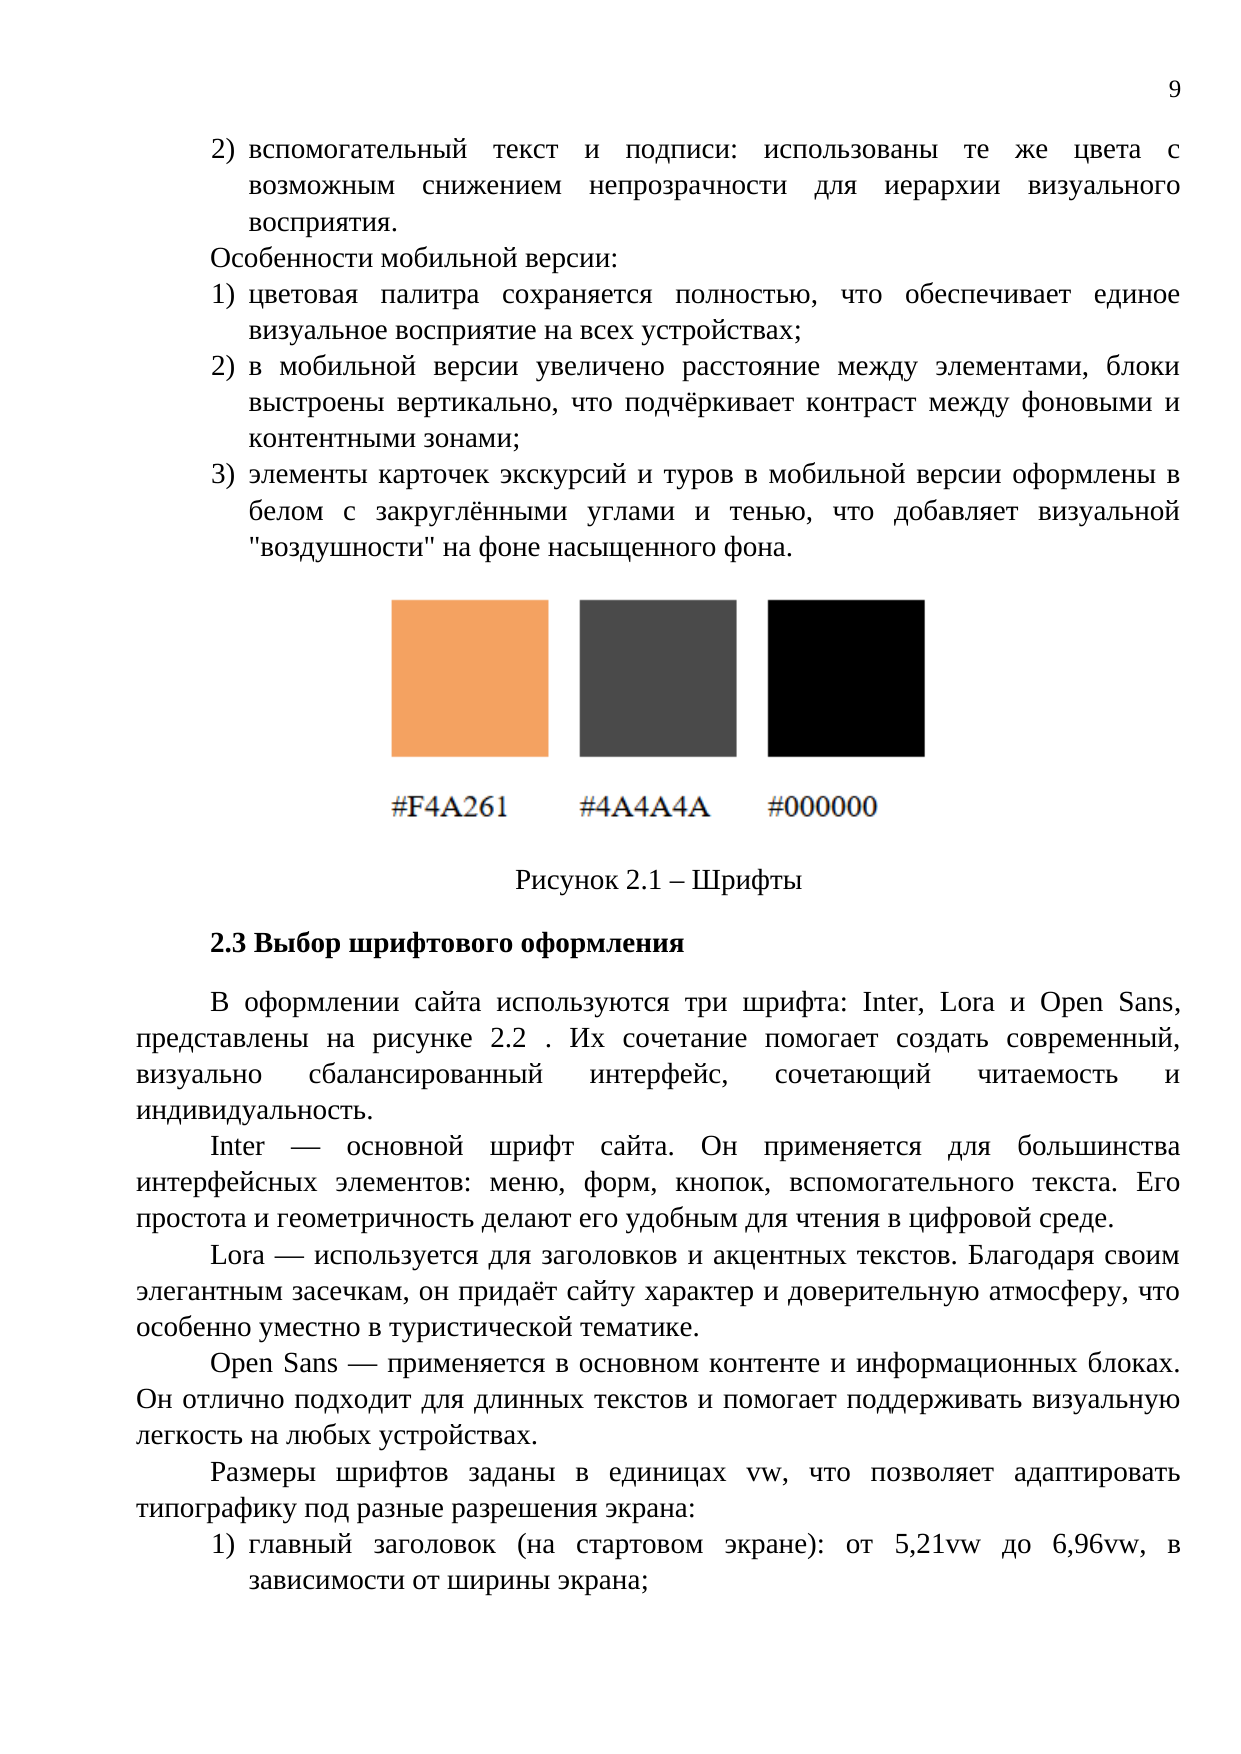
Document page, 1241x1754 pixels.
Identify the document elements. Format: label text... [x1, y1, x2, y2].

text Inter — основной шрифт сайта. Он применяется для большинства интерфейсных элементов: меню, форм, кнопок, вспомогательного текста. Его простота и геометричность делают его удобным для чтения в цифровой среде. [136, 1128, 1181, 1234]
text Open Sans — применяется в основном контенте и информационных блоках. Он отлично подходит для длинных текстов и помогает поддерживать визуальную легкость на любых устройствах. [136, 1345, 1181, 1451]
text Размеры шрифтов заданы в единицах vw, что позволяет адаптировать типографику под разные разрешения экрана: [136, 1454, 1181, 1523]
text Особенности мобильной версии: [136, 240, 1181, 273]
list цветовая палитра сохраняется полностью, что обеспечивает единое визуальное восприятие на всех устройствах; [211, 276, 1181, 346]
text Lora — используется для заголовков и акцентных текстов. Благодаря своим элегантным засечкам, он придаёт сайту характер и доверительную атмосферу, что особенно уместно в туристической тематике. [136, 1237, 1181, 1343]
list элементы карточек экскурсий и туров в мобильной версии оформлены в белом с закруглёнными углами и тенью, что добавляет визуальной "воздушности" на фоне насыщенного фона. [211, 457, 1181, 562]
list в мобильной версии увеличено расстояние между элементами, блоки выстроены вертикально, что подчёркивает контраст между фоновыми и контентными зонами; [211, 348, 1181, 454]
picture [371, 594, 947, 834]
text В оформлении сайта используются три шрифта: Inter, Lora и Open Sans, представлены на рисунке 2.2 . Их сочетание помогает создать современный, визуально сбалансированный интерфейс, сочетающий читаемость и индивидуальность. [136, 984, 1181, 1126]
text Рисунок 2.1 – Шрифты [136, 862, 1181, 896]
list главный заголовок (на стартовом экране): от 5,21vw до 6,96vw, в зависимости от ширины экрана; [211, 1526, 1181, 1596]
list вспомогательный текст и подписи: использованы те же цвета с возможным снижением непрозрачности для иерархии визуального восприятия. [211, 131, 1181, 237]
text Выбор шрифтового оформления [136, 925, 1181, 959]
